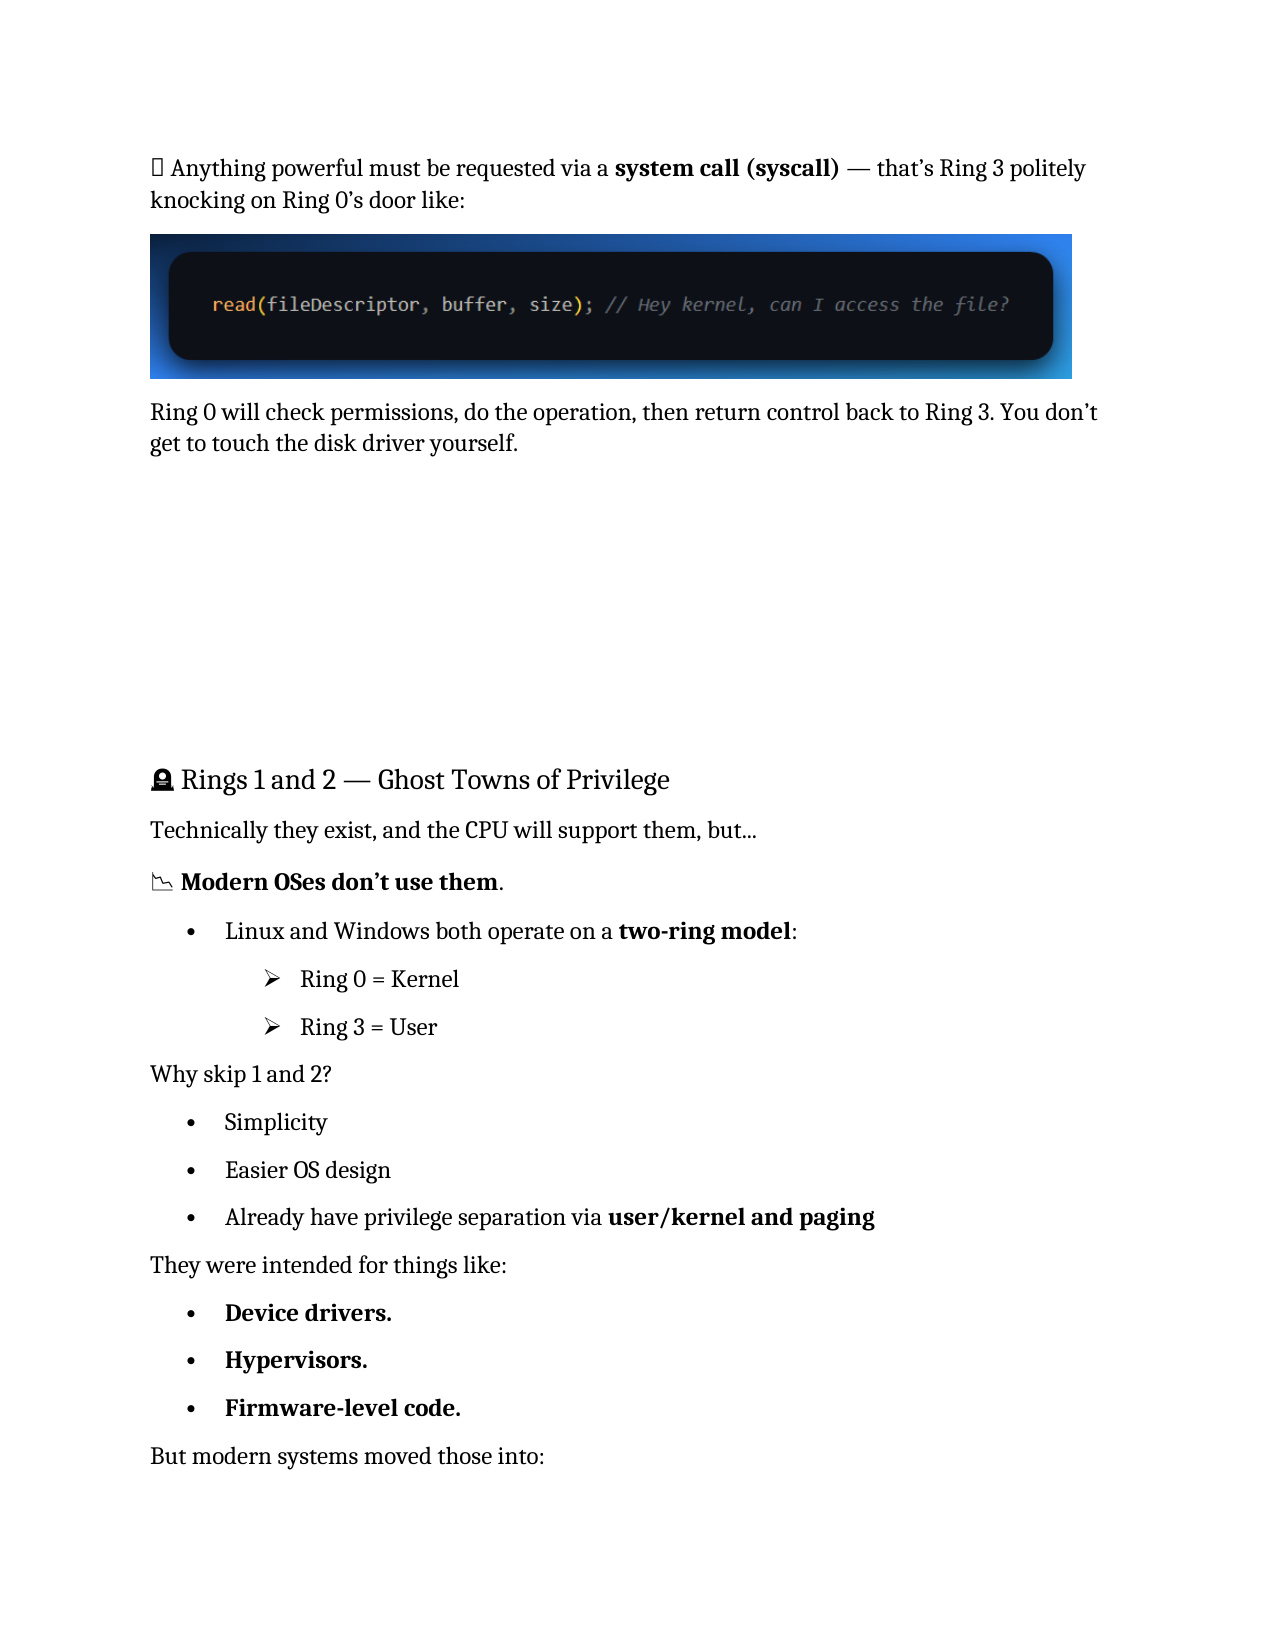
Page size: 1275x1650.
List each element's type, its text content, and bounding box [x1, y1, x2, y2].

list Device drivers. [187, 1299, 1125, 1327]
list Ring 0 = Kernel [262, 965, 1125, 993]
text 🧠 Anything powerful must be requested via a system call (syscall) — that’s Ring 3 politely knocking on Ring 0’s door like: [150, 150, 1125, 215]
list Simplicity [187, 1108, 1125, 1137]
text Technically they exist, and the CPU will support them, but... [150, 816, 1125, 844]
text 🪦 Rings 1 and 2 — Ghost Towns of Privilege [150, 762, 1125, 796]
picture [150, 234, 1072, 379]
text Why skip 1 and 2? [150, 1060, 1125, 1089]
text Ring 0 will check permissions, do the operation, then return control back to Ring 3. You don’t get to touch the disk driver yourself. [150, 397, 1125, 457]
text But modern systems moved those into: [150, 1442, 1125, 1471]
list Already have privilege separation via user/kernel and paging [187, 1203, 1125, 1232]
list Easier OS design [187, 1156, 1125, 1184]
list Ring 3 = User [262, 1012, 1125, 1041]
text They were intended for things like: [150, 1251, 1125, 1280]
list Linux and Windows both operate on a two-ring model: [187, 917, 1125, 946]
text 📉 Modern OSes don’t use them. [150, 863, 1125, 898]
list Firmware-level code. [187, 1394, 1125, 1423]
list Hypervisors. [187, 1346, 1125, 1375]
